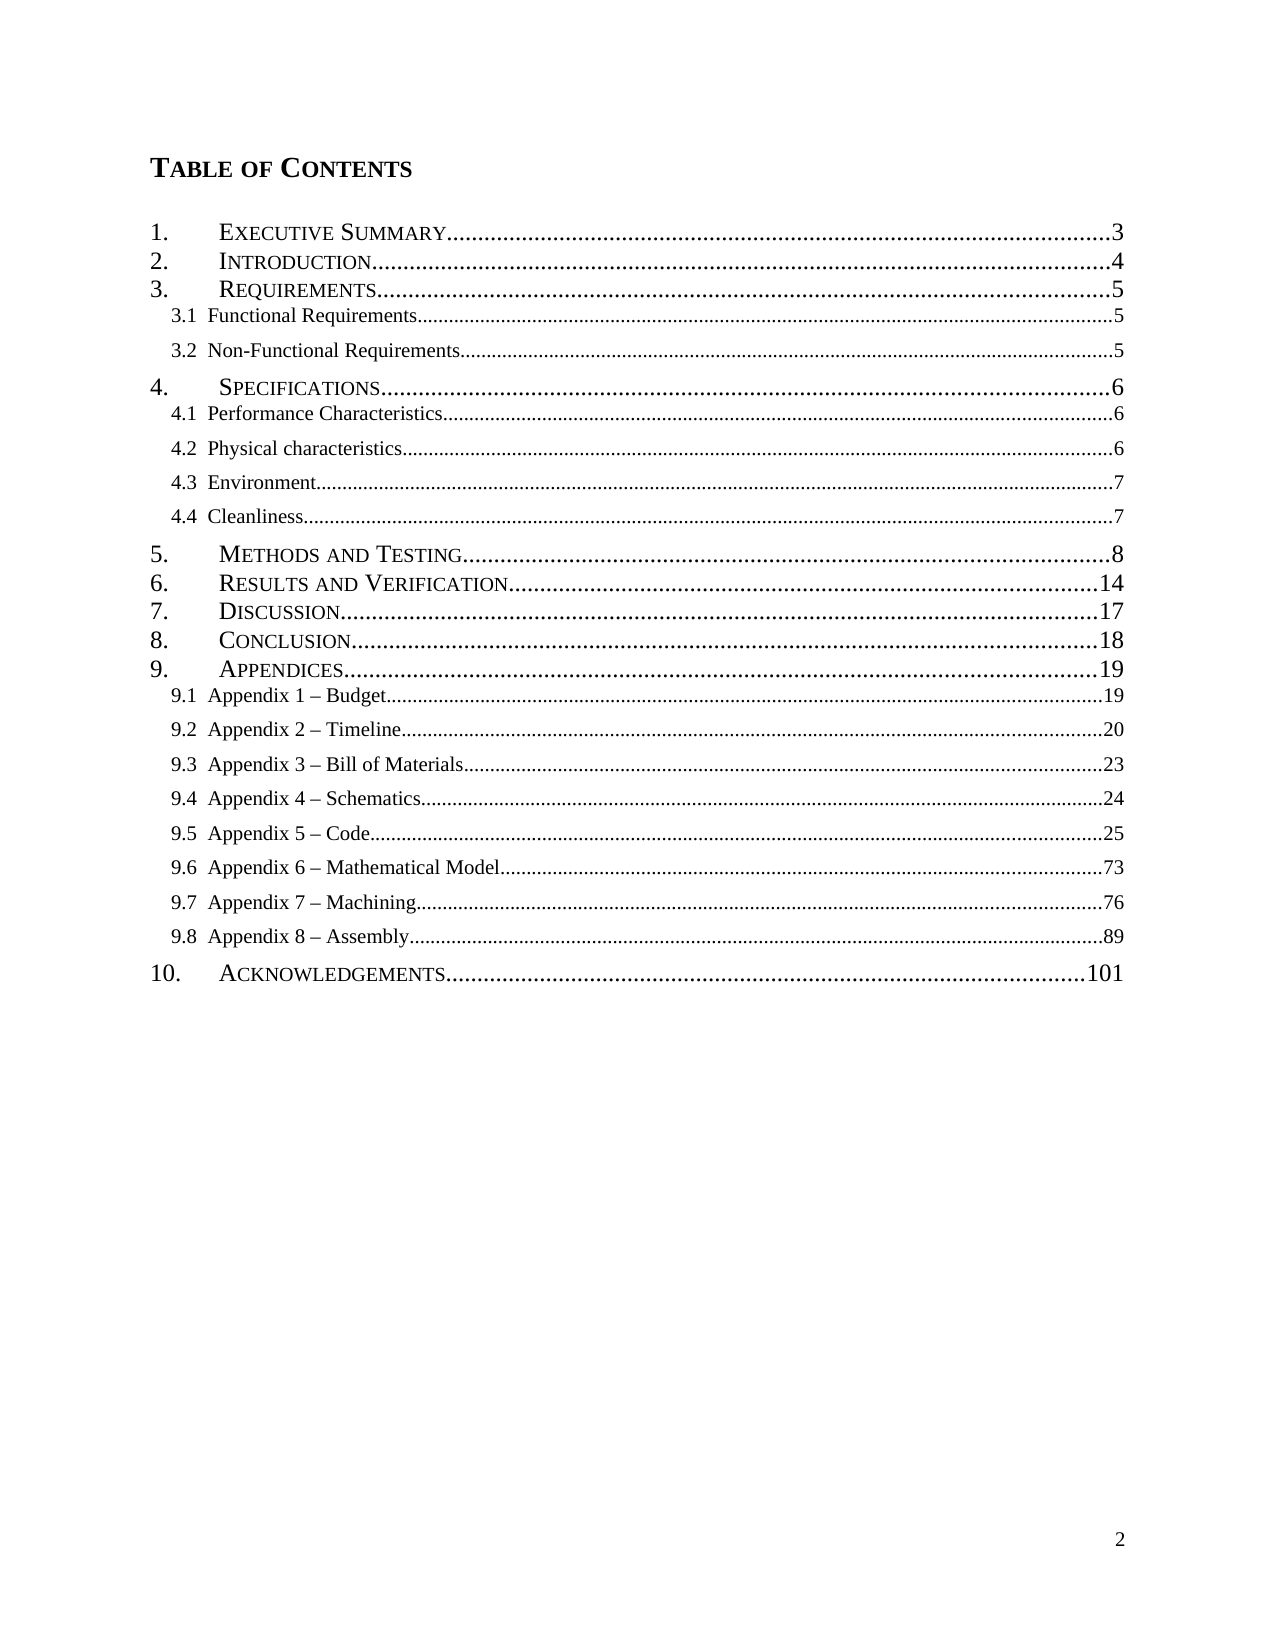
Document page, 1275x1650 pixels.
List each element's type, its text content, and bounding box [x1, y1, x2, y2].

text 9.7 Appendix 7 – Machining 76 [171, 889, 1125, 914]
text 9.4 Appendix 4 – Schematics 24 [171, 786, 1125, 810]
text 3. Requirements 5 [150, 274, 1125, 303]
text 9.3 Appendix 3 – Bill of Materials 23 [171, 752, 1125, 776]
text 6. Results and Verification 14 [150, 568, 1125, 596]
text 9. Appendices 19 [150, 654, 1125, 683]
text 4.1 Performance Characteristics 6 [171, 401, 1125, 425]
text 3.2 Non-Functional Requirements 5 [171, 338, 1125, 362]
text 5. Methods and Testing 8 [150, 539, 1125, 568]
text 2. Introduction 4 [150, 246, 1125, 274]
text 4.3 Environment 7 [171, 470, 1125, 494]
text 4. Specifications 6 [150, 372, 1125, 401]
text 8. Conclusion 18 [150, 625, 1125, 654]
text 4.2 Physical characteristics 6 [171, 436, 1125, 459]
text 9.6 Appendix 6 – Mathematical Model 73 [171, 855, 1125, 879]
text 1. Executive Summary 3 [150, 217, 1125, 246]
text 10. Acknowledgements 101 [150, 958, 1125, 987]
text 9.1 Appendix 1 – Budget 19 [171, 683, 1125, 707]
text 7. Discussion 17 [150, 596, 1125, 625]
text 9.5 Appendix 5 – Code 25 [171, 821, 1125, 845]
text 9.8 Appendix 8 – Assembly 89 [171, 924, 1125, 948]
text 3.1 Functional Requirements 5 [171, 303, 1125, 327]
text 9.2 Appendix 2 – Timeline 20 [171, 717, 1125, 741]
text 4.4 Cleanliness 7 [171, 504, 1125, 528]
text Table of Contents [150, 150, 1125, 183]
